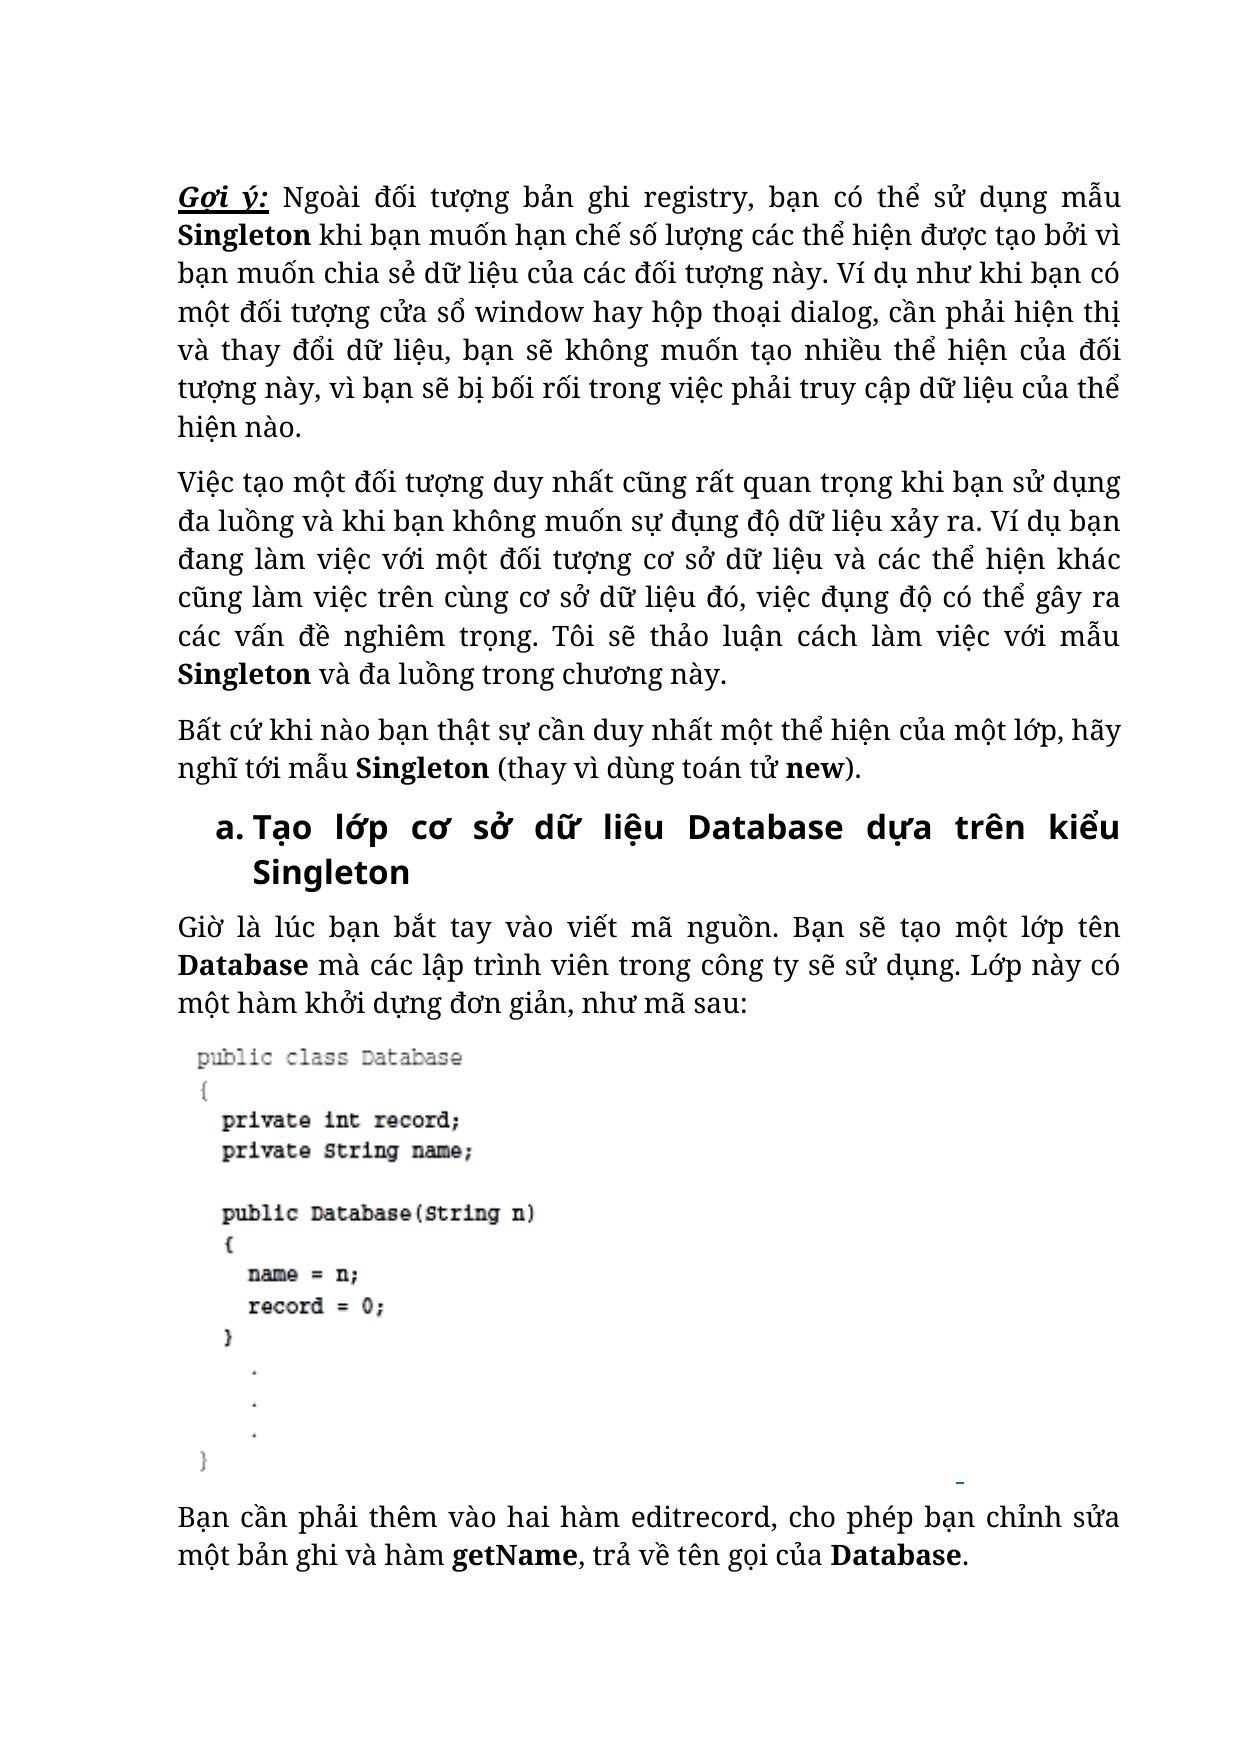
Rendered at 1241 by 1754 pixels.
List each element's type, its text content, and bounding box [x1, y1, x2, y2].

subtitle Tạo lớp cơ sở dữ liệu Database dựa trên kiểu Singleton [215, 804, 1122, 894]
text Việc tạo một đối tượng duy nhất cũng rất quan trọng khi bạn sử dụng đa luồng và khi bạn không muốn sự đụng độ dữ liệu xảy ra. Ví dụ bạn đang làm việc với một đối tượng cơ sở dữ liệu và các thể hiện khác cũng làm việc trên cùng cơ sở dữ liệu đó, việc đụng độ có thể gây ra các vấn đề nghiêm trọng. Tôi sẽ thảo luận cách làm việc với mẫu Singleton và đa luồng trong chương này. [177, 463, 1122, 693]
text Gợi ý: Ngoài đối tượng bản ghi registry, bạn có thể sử dụng mẫu Singleton khi bạn muốn hạn chế số lượng các thể hiện được tạo bởi vì bạn muốn chia sẻ dữ liệu của các đối tượng này. Ví dụ như khi bạn có một đối tượng cửa sổ window hay hộp thoại dialog, cần phải hiện thị và thay đổi dữ liệu, bạn sẽ không muốn tạo nhiều thể hiện của đối tượng này, vì bạn sẽ bị bối rối trong việc phải truy cập dữ liệu của thể hiện nào. [177, 177, 1122, 446]
picture [177, 1039, 956, 1480]
text Bạn cần phải thêm vào hai hàm editrecord, cho phép bạn chỉnh sửa một bản ghi và hàm getName, trả về tên gọi của Database. [177, 1497, 1122, 1574]
text Bất cứ khi nào bạn thật sự cần duy nhất một thể hiện của một lớp, hãy nghĩ tới mẫu Singleton (thay vì dùng toán tử new). [177, 710, 1122, 787]
text Giờ là lúc bạn bắt tay vào viết mã nguồn. Bạn sẽ tạo một lớp tên Database mà các lập trình viên trong công ty sẽ sử dụng. Lớp này có một hàm khởi dựng đơn giản, như mã sau: [177, 907, 1122, 1022]
